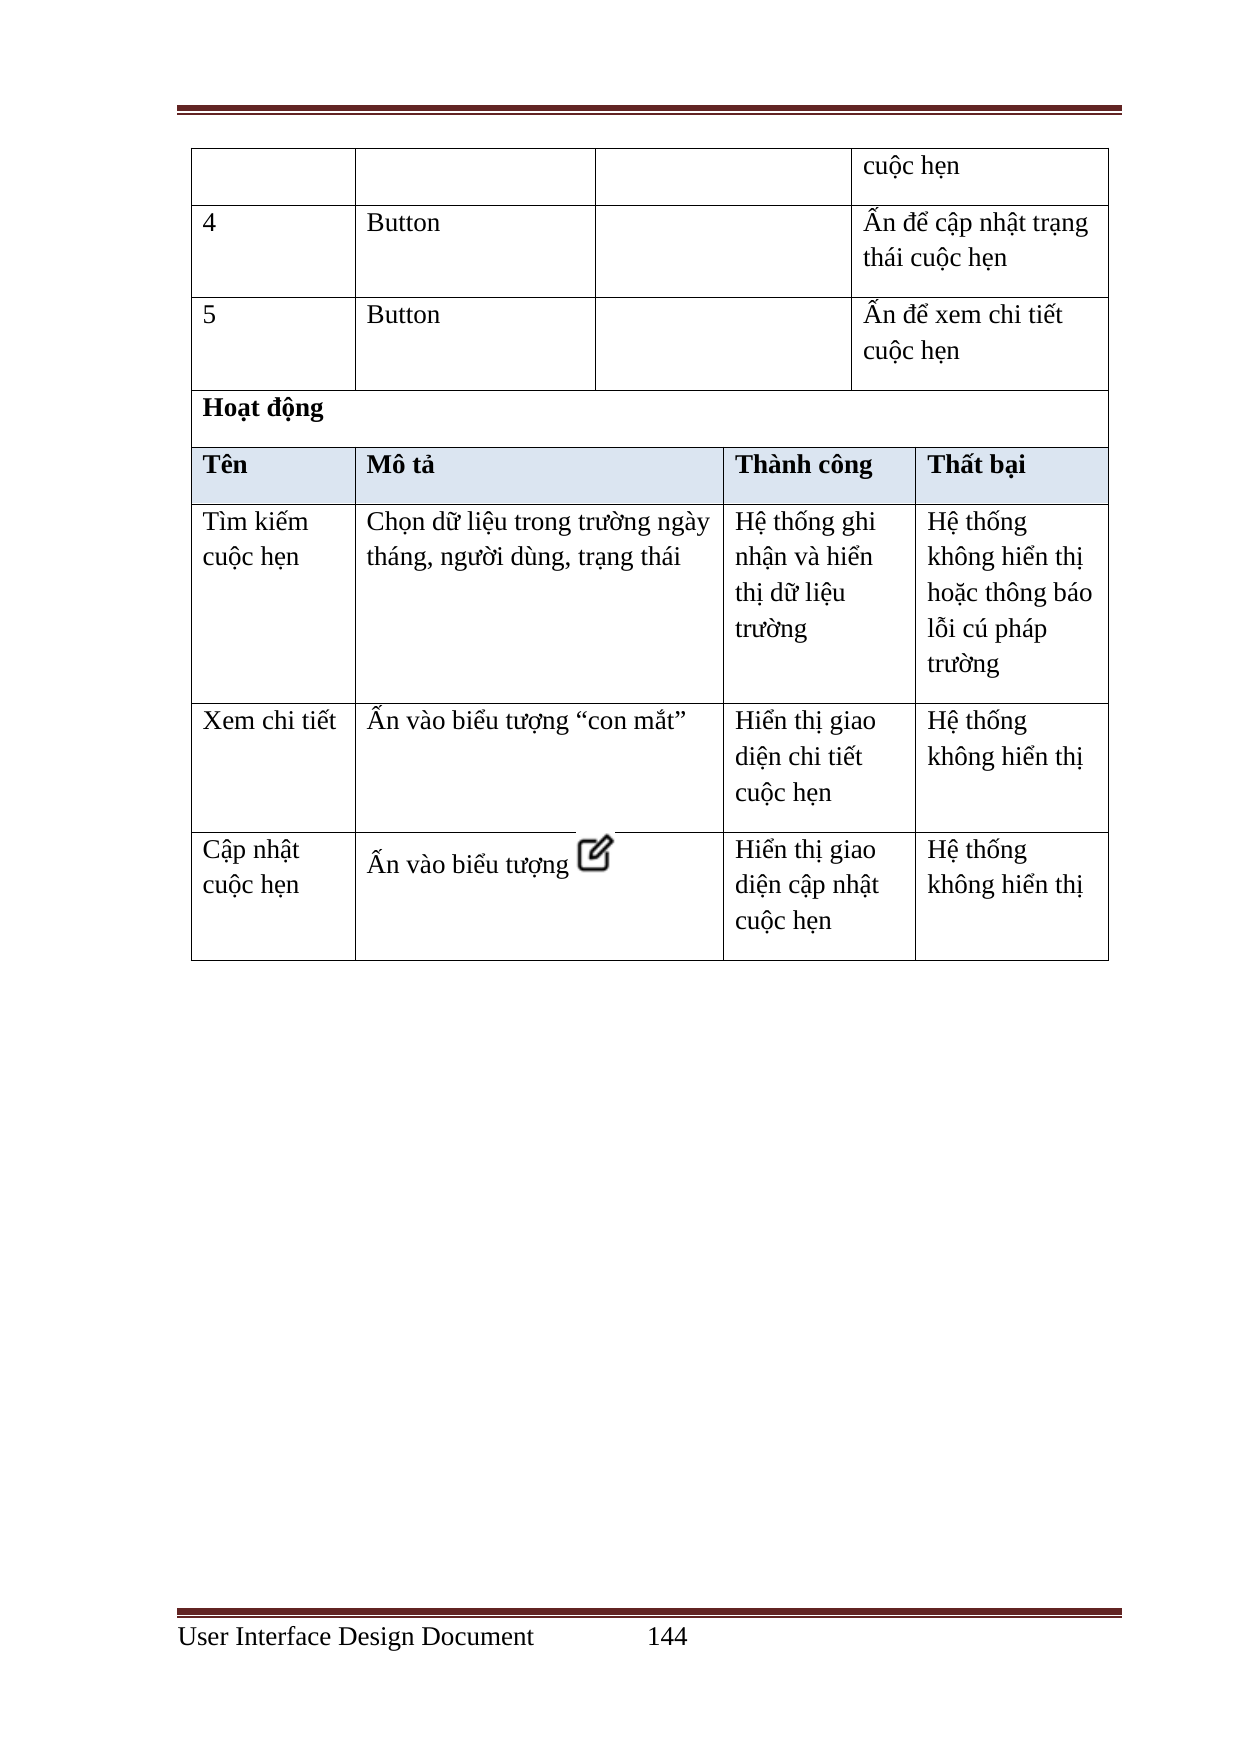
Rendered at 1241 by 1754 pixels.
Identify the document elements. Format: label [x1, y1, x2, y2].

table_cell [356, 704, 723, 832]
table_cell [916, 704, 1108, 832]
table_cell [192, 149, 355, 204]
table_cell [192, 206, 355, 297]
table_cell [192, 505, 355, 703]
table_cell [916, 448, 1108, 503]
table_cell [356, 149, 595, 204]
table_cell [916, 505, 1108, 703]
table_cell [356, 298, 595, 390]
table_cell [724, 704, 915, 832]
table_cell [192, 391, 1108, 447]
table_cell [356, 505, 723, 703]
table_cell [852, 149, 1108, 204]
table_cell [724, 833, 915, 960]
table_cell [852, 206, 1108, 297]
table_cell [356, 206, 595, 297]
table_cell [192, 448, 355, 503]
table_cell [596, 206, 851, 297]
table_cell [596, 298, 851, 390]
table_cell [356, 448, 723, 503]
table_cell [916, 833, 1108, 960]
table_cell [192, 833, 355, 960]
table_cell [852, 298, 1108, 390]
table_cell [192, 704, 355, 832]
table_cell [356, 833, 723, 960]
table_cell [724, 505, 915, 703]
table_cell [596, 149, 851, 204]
picture [576, 832, 615, 874]
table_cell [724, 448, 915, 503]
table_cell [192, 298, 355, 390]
